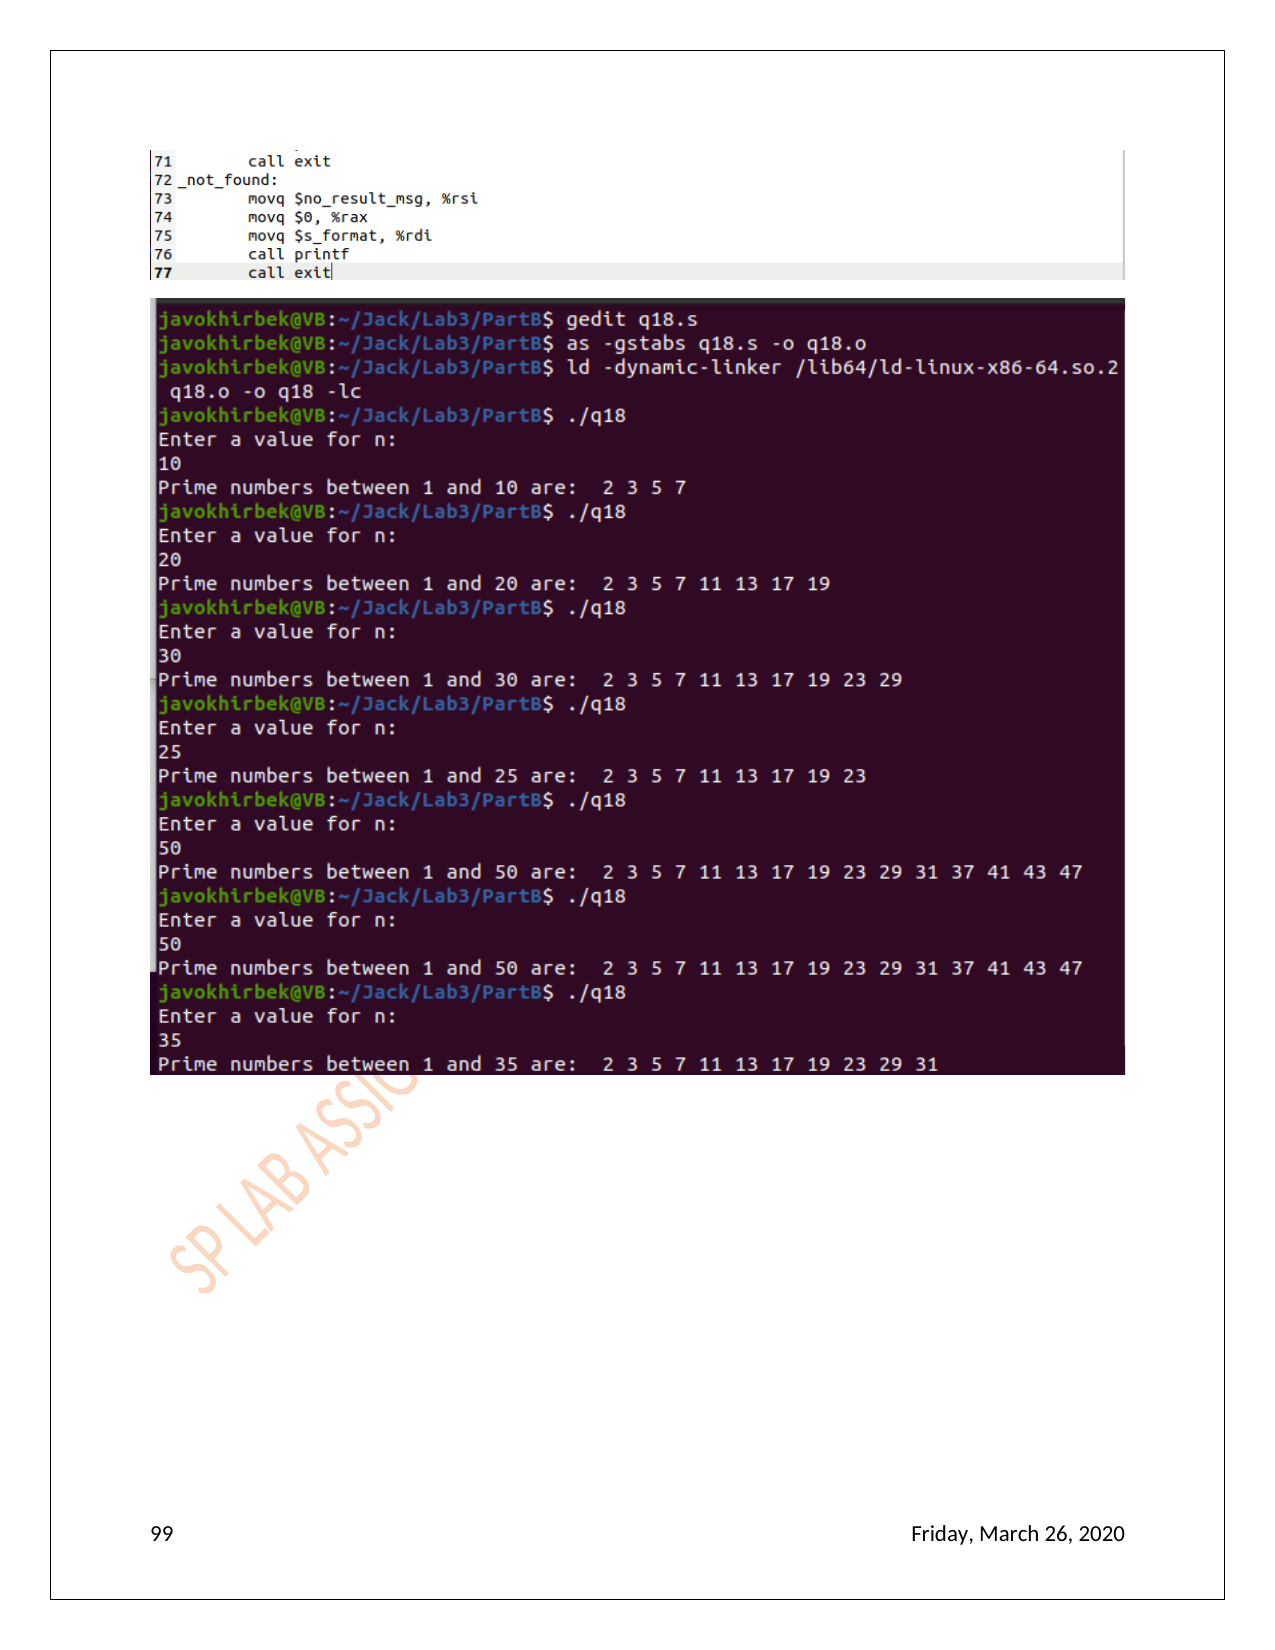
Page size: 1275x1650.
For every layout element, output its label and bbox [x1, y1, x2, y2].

picture [150, 150, 1125, 280]
picture [150, 298, 1125, 1075]
